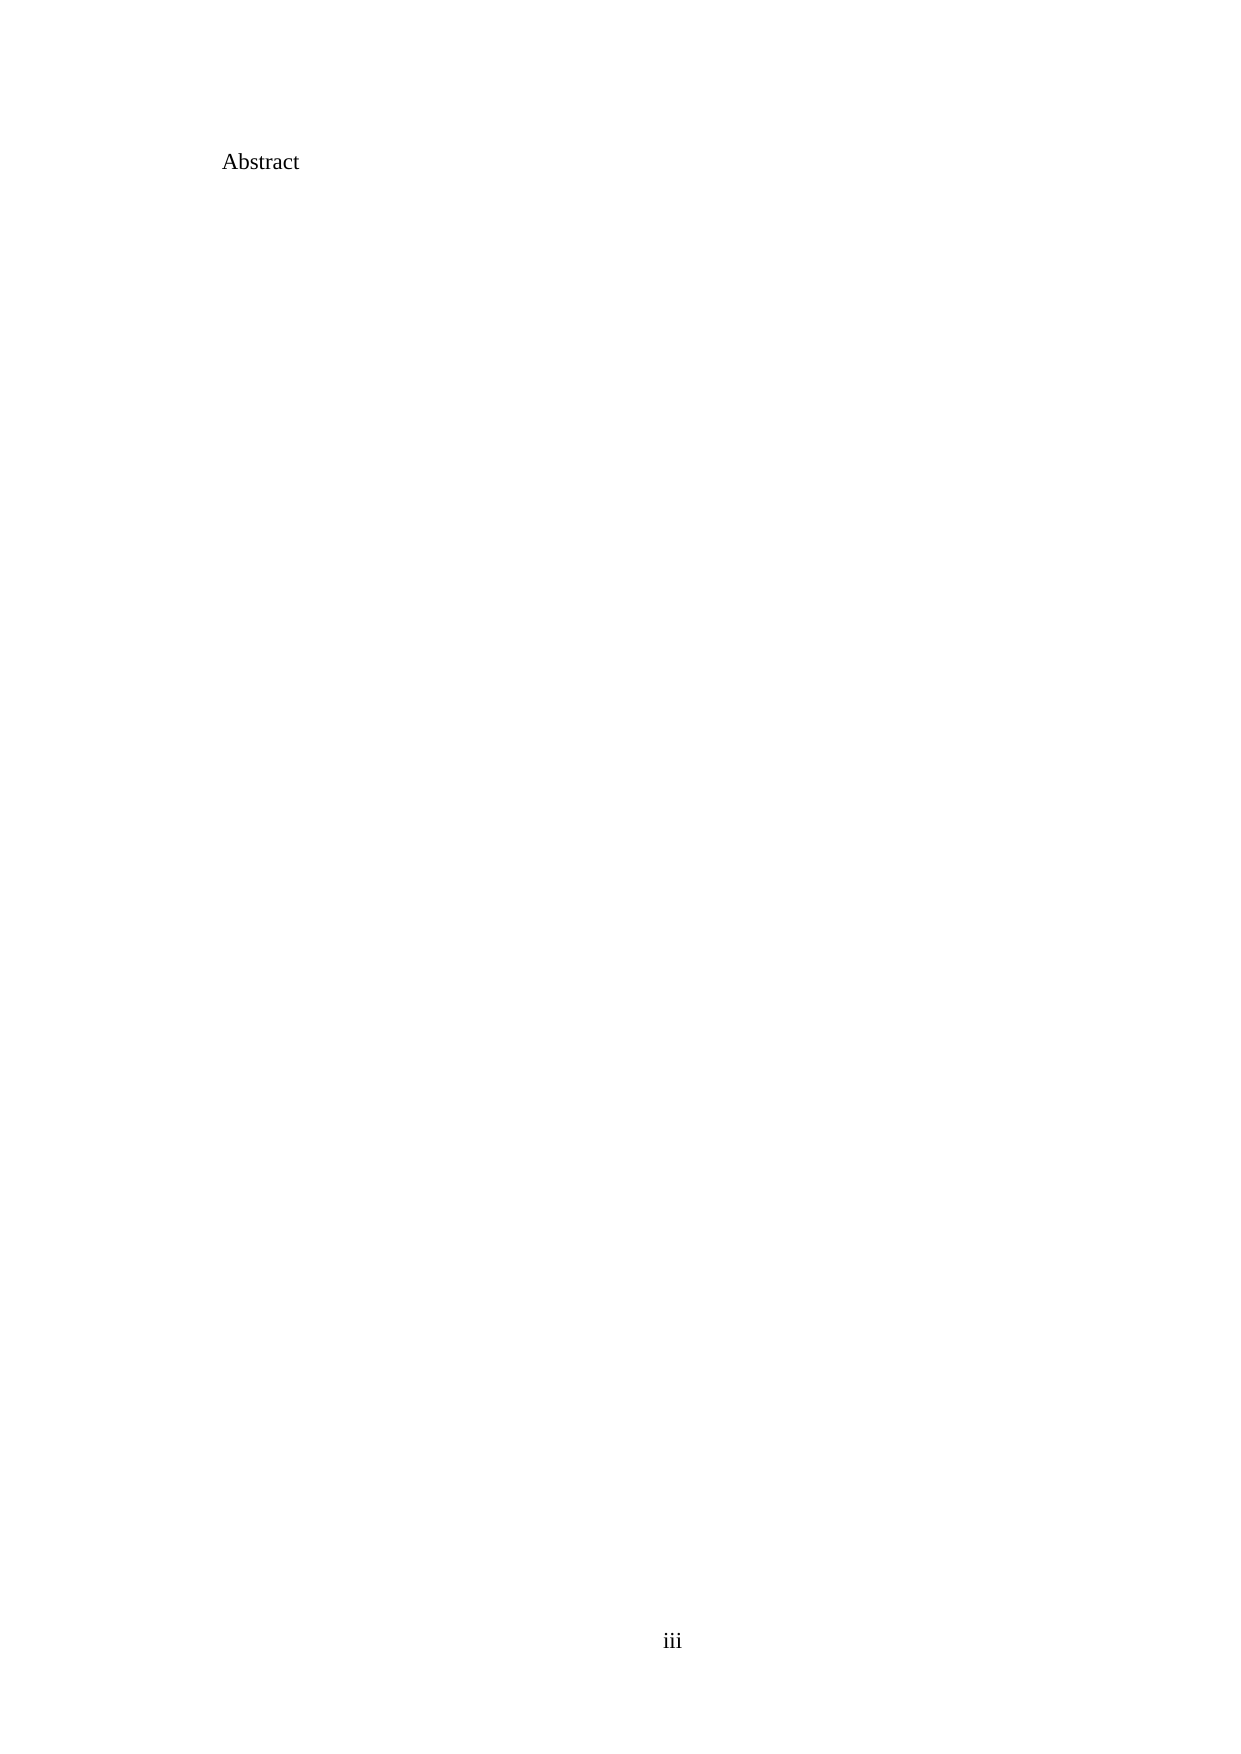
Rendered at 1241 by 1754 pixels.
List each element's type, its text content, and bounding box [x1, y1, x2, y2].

text Abstract [177, 148, 1092, 174]
